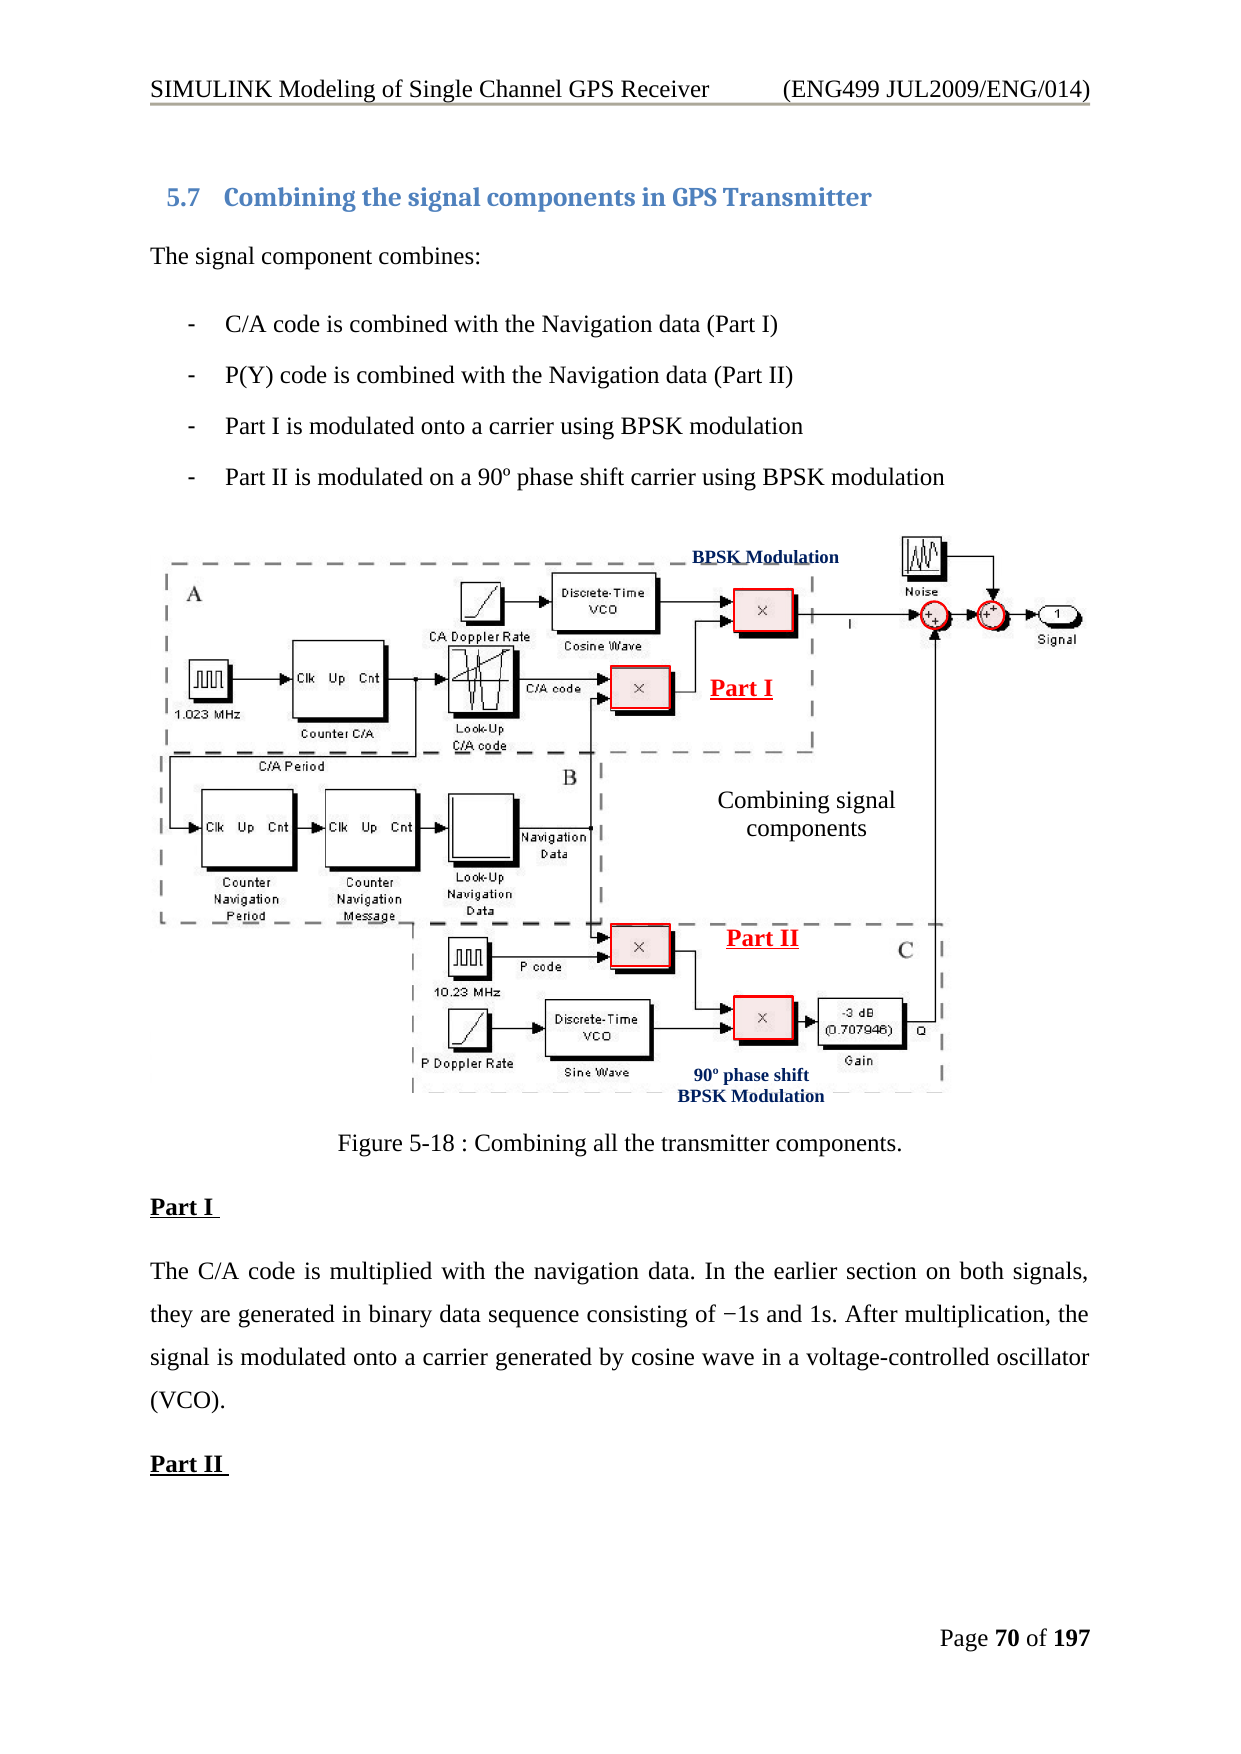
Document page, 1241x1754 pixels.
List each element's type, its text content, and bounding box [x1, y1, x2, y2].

subtitle Combining the signal components in GPS Transmitter [166, 181, 1090, 213]
text The C/A code is multiplied with the navigation data. In the earlier section on both signals, they are generated in binary data sequence consisting of −1s and 1s. After multiplication, the signal is modulated onto a carrier generated by cosine wave in a voltage-controlled oscillator (VCO). [150, 1256, 1090, 1414]
text Part II [150, 1449, 1090, 1478]
list C/A code is combined with the Navigation data (Part I) [187, 305, 1090, 339]
text Part I [150, 1192, 1090, 1221]
list P(Y) code is combined with the Navigation data (Part II) [187, 356, 1090, 391]
text Figure 5-18 : Combining all the transmitter components. [150, 1128, 1090, 1157]
text The signal component combines: [150, 241, 1090, 270]
list Part I is modulated onto a carrier using BPSK modulation [187, 407, 1090, 442]
list Part II is modulated on a 90º phase shift carrier using BPSK modulation [187, 458, 1090, 493]
